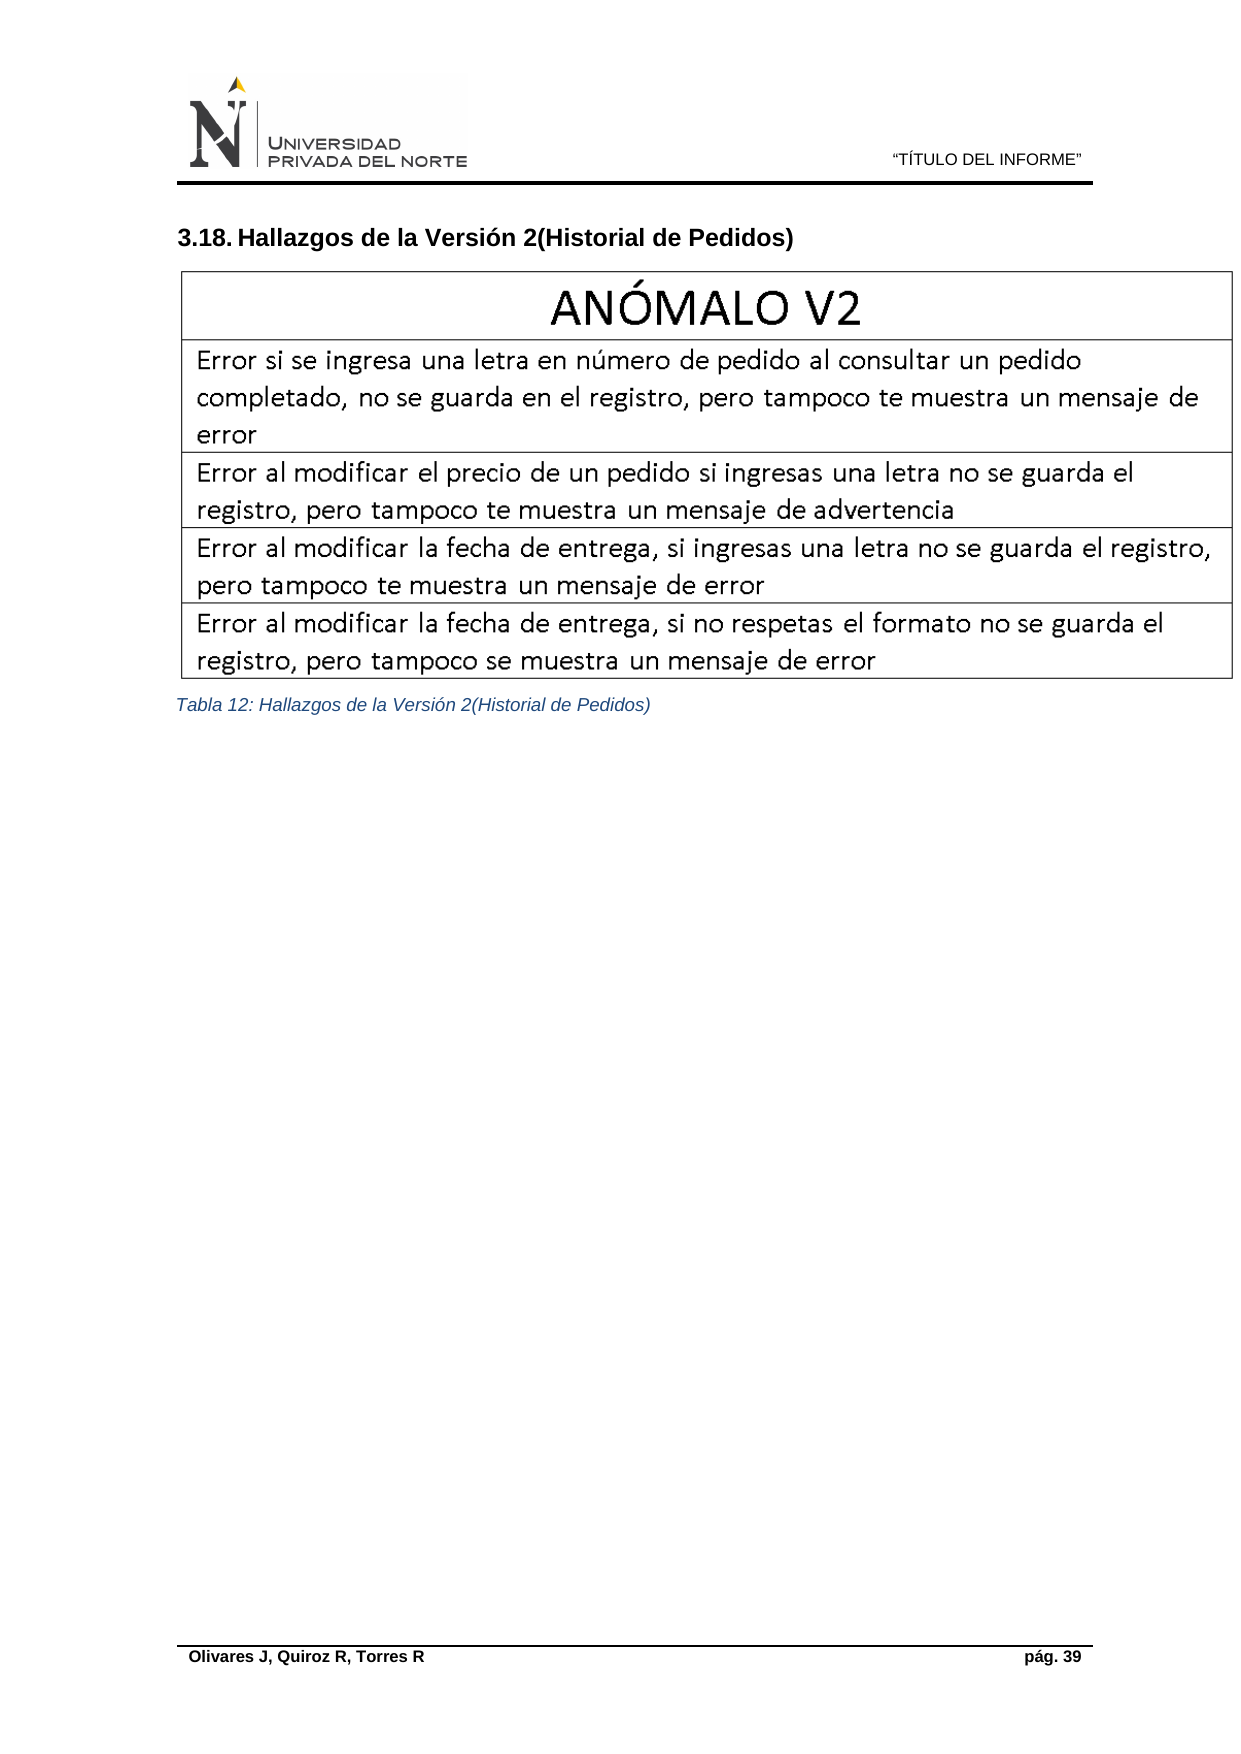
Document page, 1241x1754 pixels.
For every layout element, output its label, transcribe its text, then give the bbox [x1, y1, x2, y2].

picture [188, 73, 469, 169]
picture [175, 265, 1240, 685]
subtitle Hallazgos de la Versión 2(Historial de Pedidos) [177, 223, 1092, 252]
